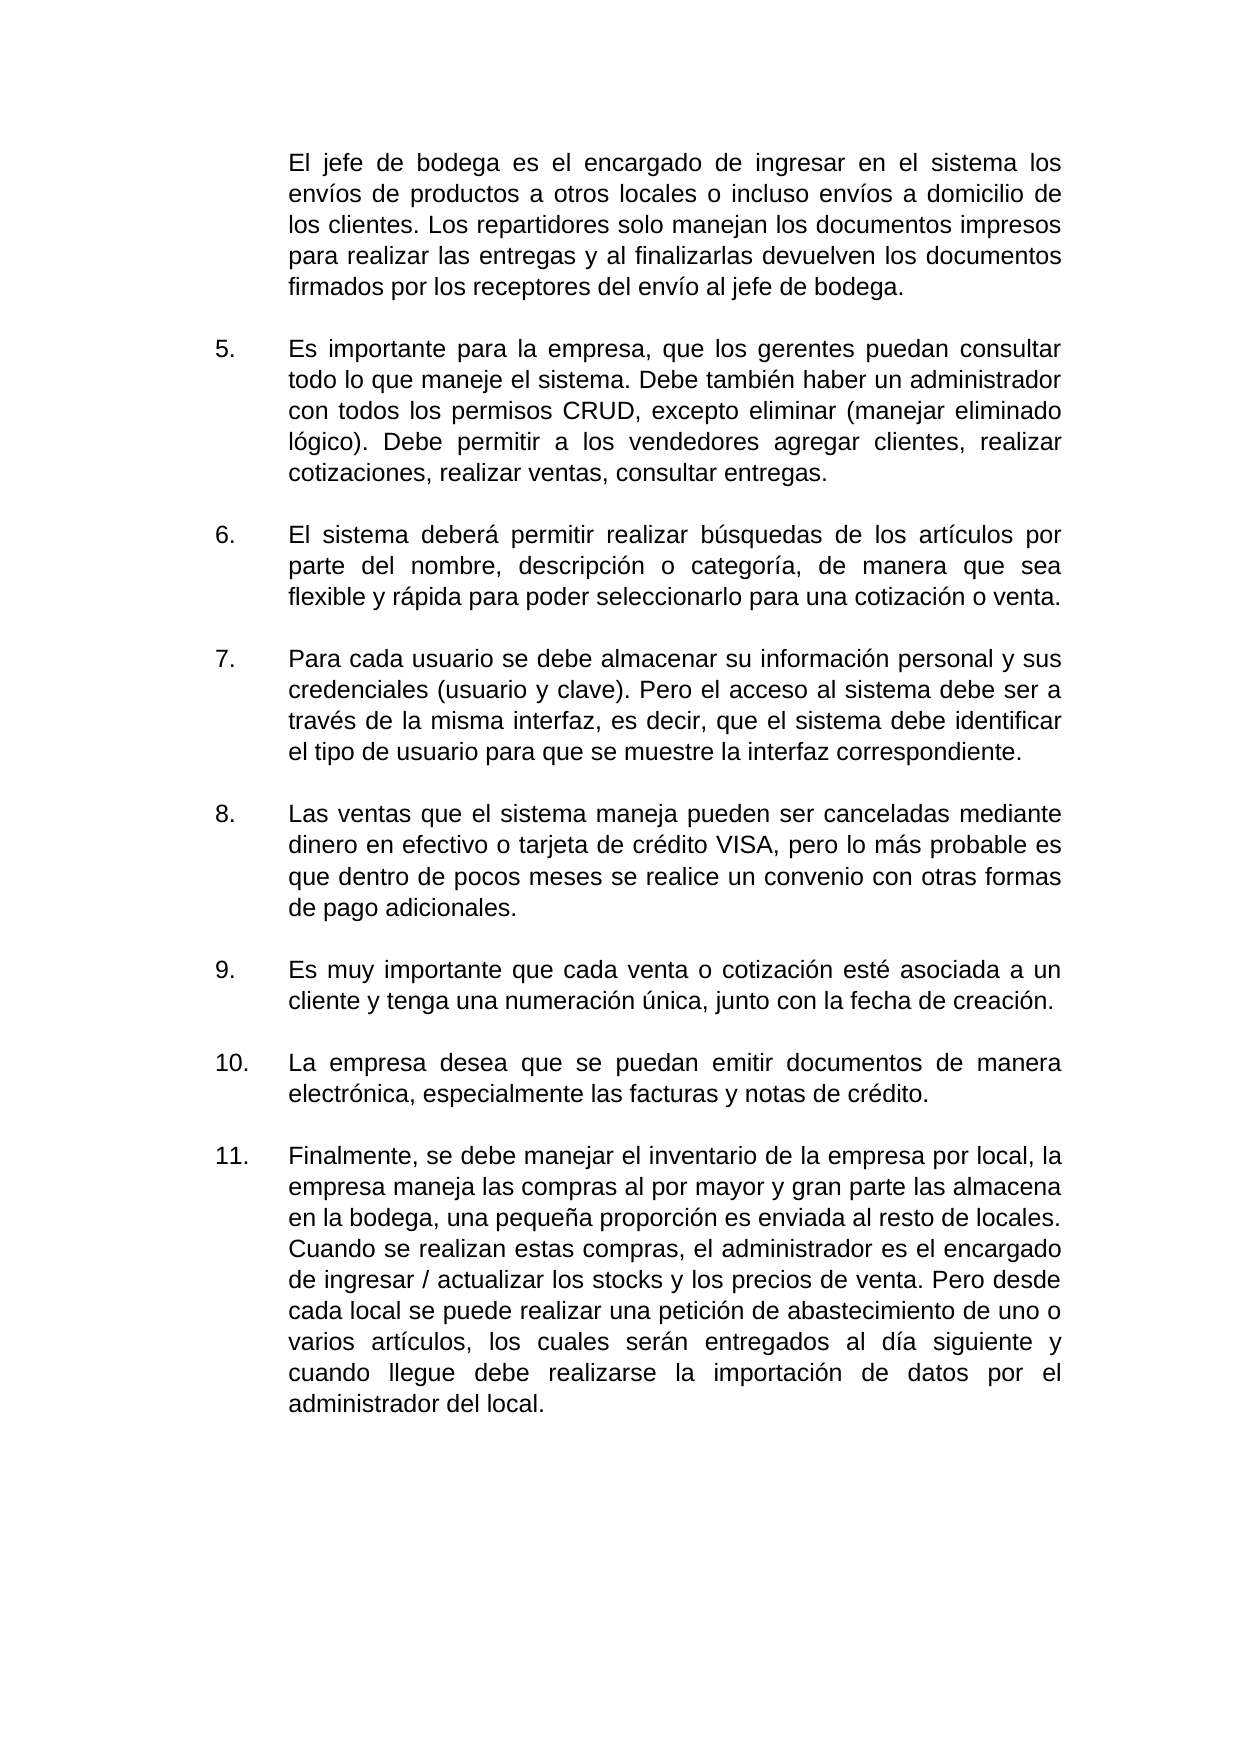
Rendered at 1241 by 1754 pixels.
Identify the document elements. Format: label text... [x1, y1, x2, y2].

list Para cada usuario se debe almacenar su información personal y sus credenciales (usuario y clave). Pero el acceso al sistema debe ser a través de la misma interfaz, es decir, que el sistema debe identificar el tipo de usuario para que se muestre la interfaz correspondiente. [215, 644, 1063, 766]
list Las ventas que el sistema maneja pueden ser canceladas mediante dinero en efectivo o tarjeta de crédito VISA, pero lo más probable es que dentro de pocos meses se realice un convenio con otras formas de pago adicionales. [215, 799, 1063, 921]
list Es muy importante que cada venta o cotización esté asociada a un cliente y tenga una numeración única, junto con la fecha de creación. [215, 955, 1063, 1014]
list La empresa desea que se puedan emitir documentos de manera electrónica, especialmente las facturas y notas de crédito. [215, 1048, 1063, 1108]
list Finalmente, se debe manejar el inventario de la empresa por local, la empresa maneja las compras al por mayor y gran parte las almacena en la bodega, una pequeña proporción es enviada al resto de locales. Cuando se realizan estas compras, el administrador es el encargado de ingresar / actualizar los stocks y los precios de venta. Pero desde cada local se puede realizar una petición de abastecimiento de uno o varios artículos, los cuales serán entregados al día siguiente y cuando llegue debe realizarse la importación de datos por el administrador del local. [215, 1141, 1063, 1418]
list Es importante para la empresa, que los gerentes puedan consultar todo lo que maneje el sistema. Debe también haber un administrador con todos los permisos CRUD, excepto eliminar (manejar eliminado lógico). Debe permitir a los vendedores agregar clientes, realizar cotizaciones, realizar ventas, consultar entregas. [215, 334, 1063, 487]
list El sistema deberá permitir realizar búsquedas de los artículos por parte del nombre, descripción o categoría, de manera que sea flexible y rápida para poder seleccionarlo para una cotización o venta. [215, 520, 1063, 611]
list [215, 148, 1063, 301]
